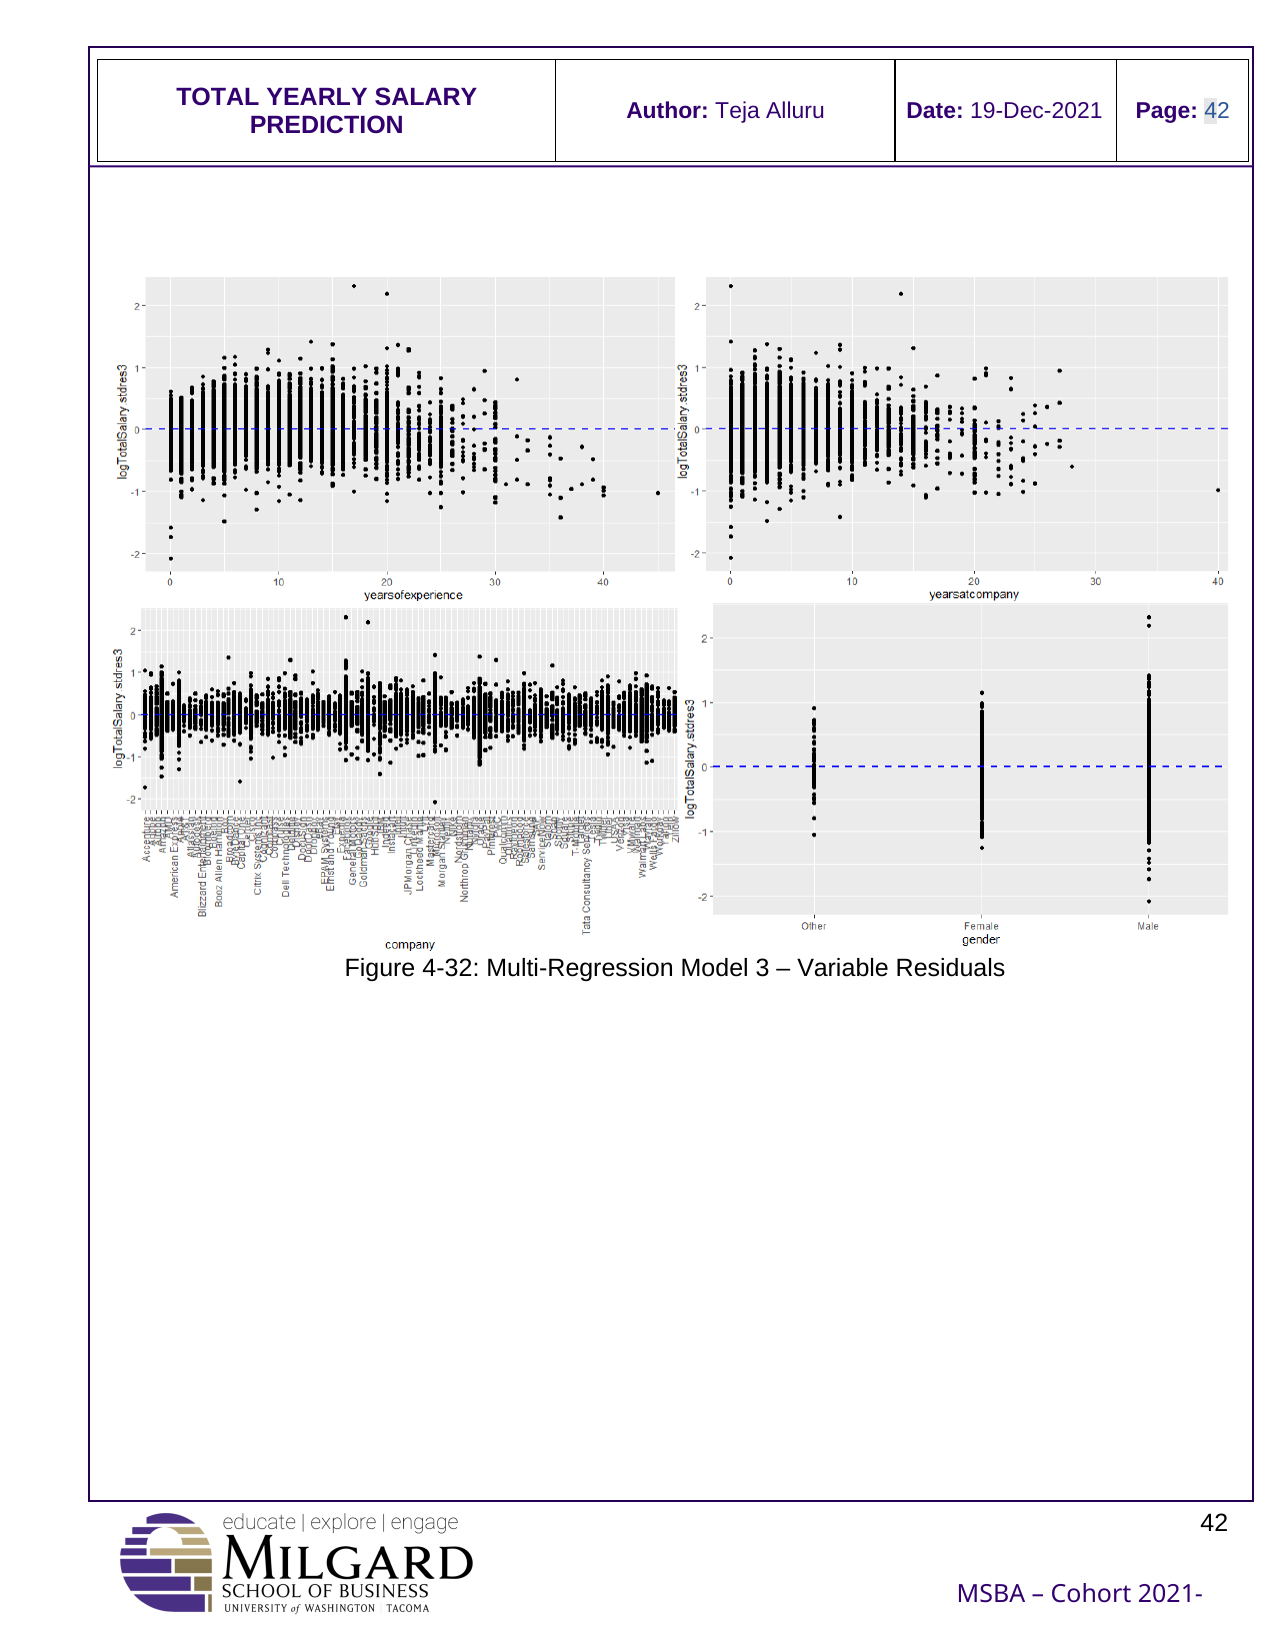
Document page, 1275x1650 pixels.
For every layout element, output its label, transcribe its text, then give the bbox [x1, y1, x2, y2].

picture [119, 1508, 474, 1616]
picture [112, 277, 1229, 953]
